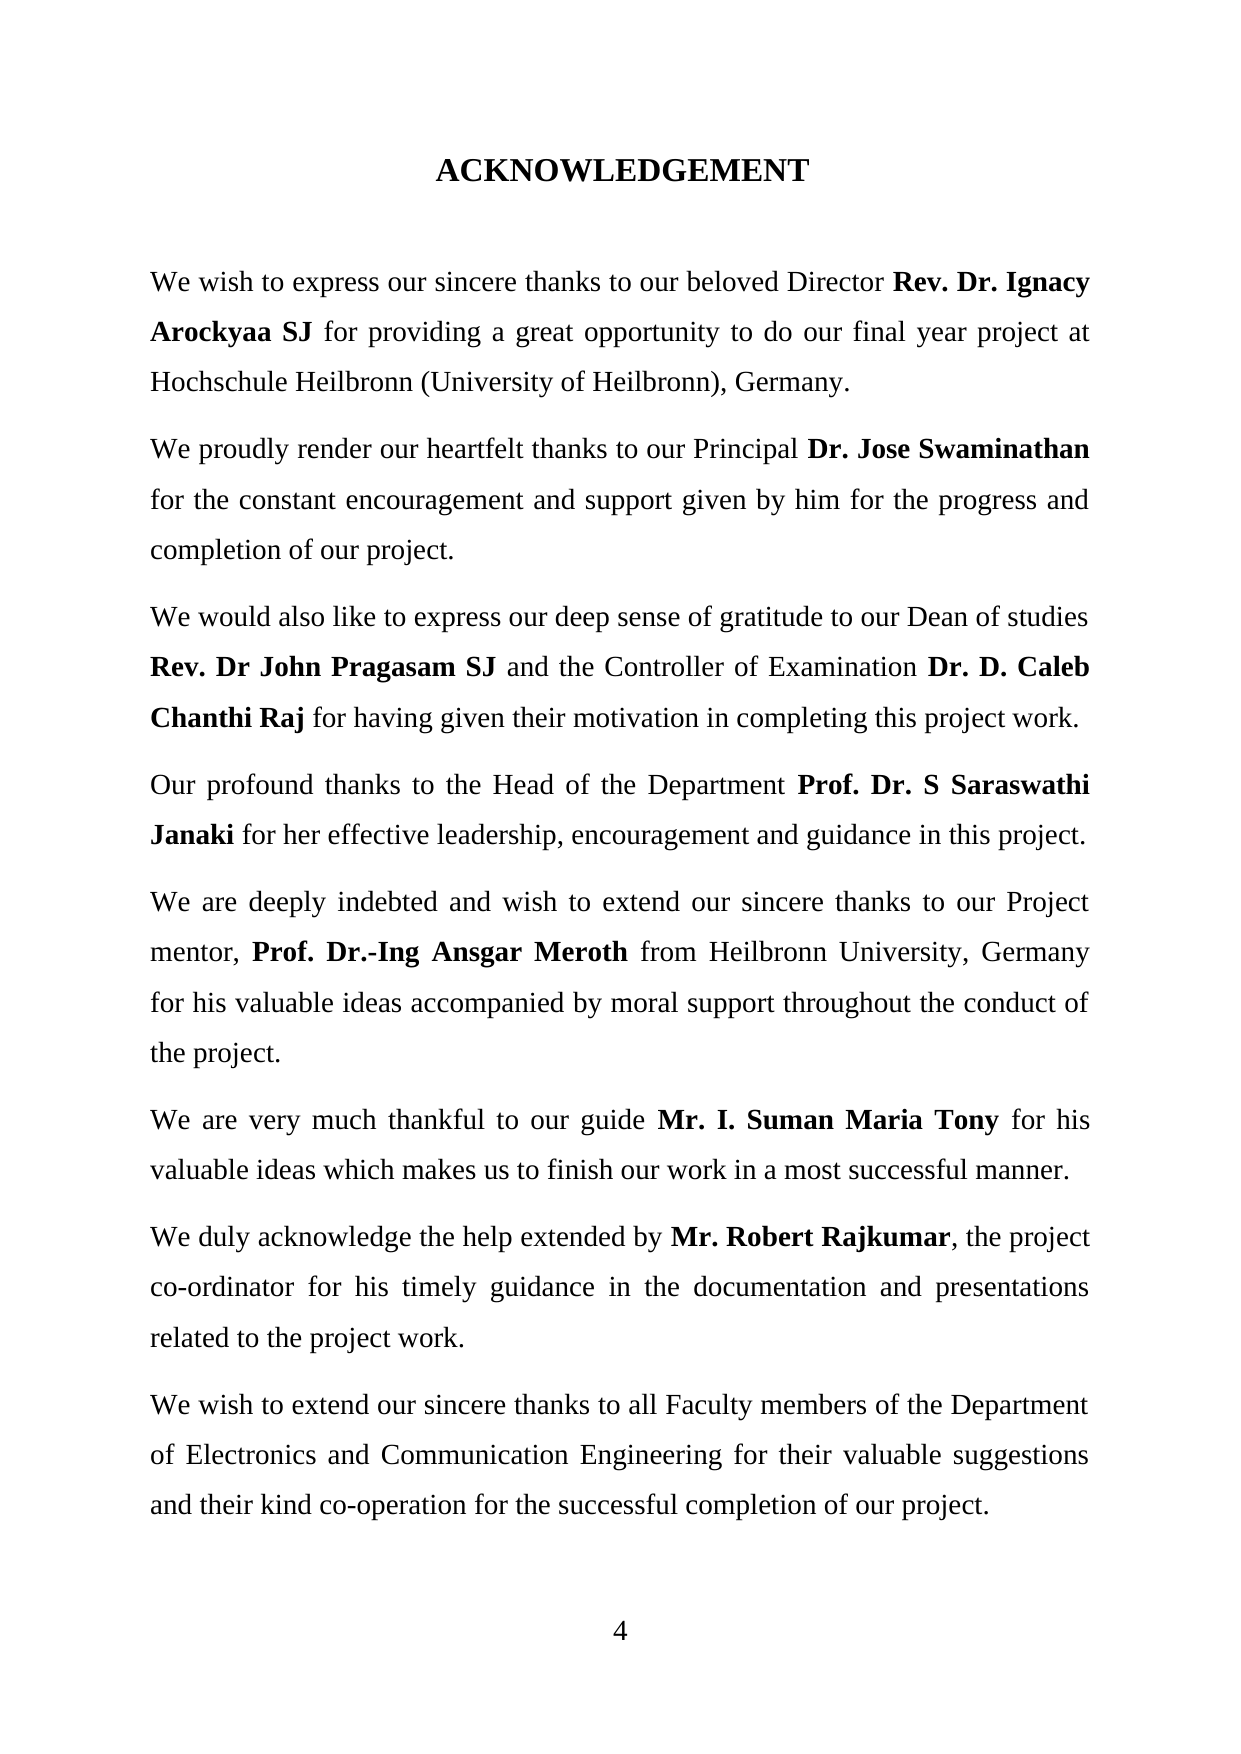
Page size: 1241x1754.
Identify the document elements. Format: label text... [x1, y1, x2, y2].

text We duly acknowledge the help extended by Mr. Robert Rajkumar, the project co-ordinator for his timely guidance in the documentation and presentations related to the project work. [150, 1219, 1090, 1353]
text We are very much thankful to our guide Mr. I. Suman Maria Tony for his valuable ideas which makes us to finish our work in a most successful manner. [150, 1102, 1090, 1186]
subtitle ACKNOWLEDGEMENT [150, 150, 1095, 188]
text We are deeply indebted and wish to extend our sincere thanks to our Project mentor, Prof. Dr.-Ing Ansgar Meroth from Heilbronn University, Germany for his valuable ideas accompanied by moral support throughout the conduct of the project. [150, 884, 1090, 1068]
text We proudly render our heartfelt thanks to our Principal Dr. Jose Swaminathan for the constant encouragement and support given by him for the progress and completion of our project. [150, 432, 1090, 566]
text Our profound thanks to the Head of the Department Prof. Dr. S Saraswathi Janaki for her effective leadership, encouragement and guidance in this project. [150, 767, 1090, 851]
text We wish to extend our sincere thanks to all Faculty members of the Department of Electronics and Communication Engineering for their valuable suggestions and their kind co-operation for the successful completion of our project. [150, 1387, 1090, 1521]
text We wish to express our sincere thanks to our beloved Director Rev. Dr. Ignacy Arockyaa SJ for providing a great opportunity to do our final year project at Hochschule Heilbronn (University of Heilbronn), Germany. [150, 264, 1090, 398]
text We would also like to express our deep sense of gratitude to our Dean of studies Rev. Dr John Pragasam SJ and the Controller of Examination Dr. D. Caleb Chanthi Raj for having given their motivation in completing this project work. [150, 599, 1090, 733]
